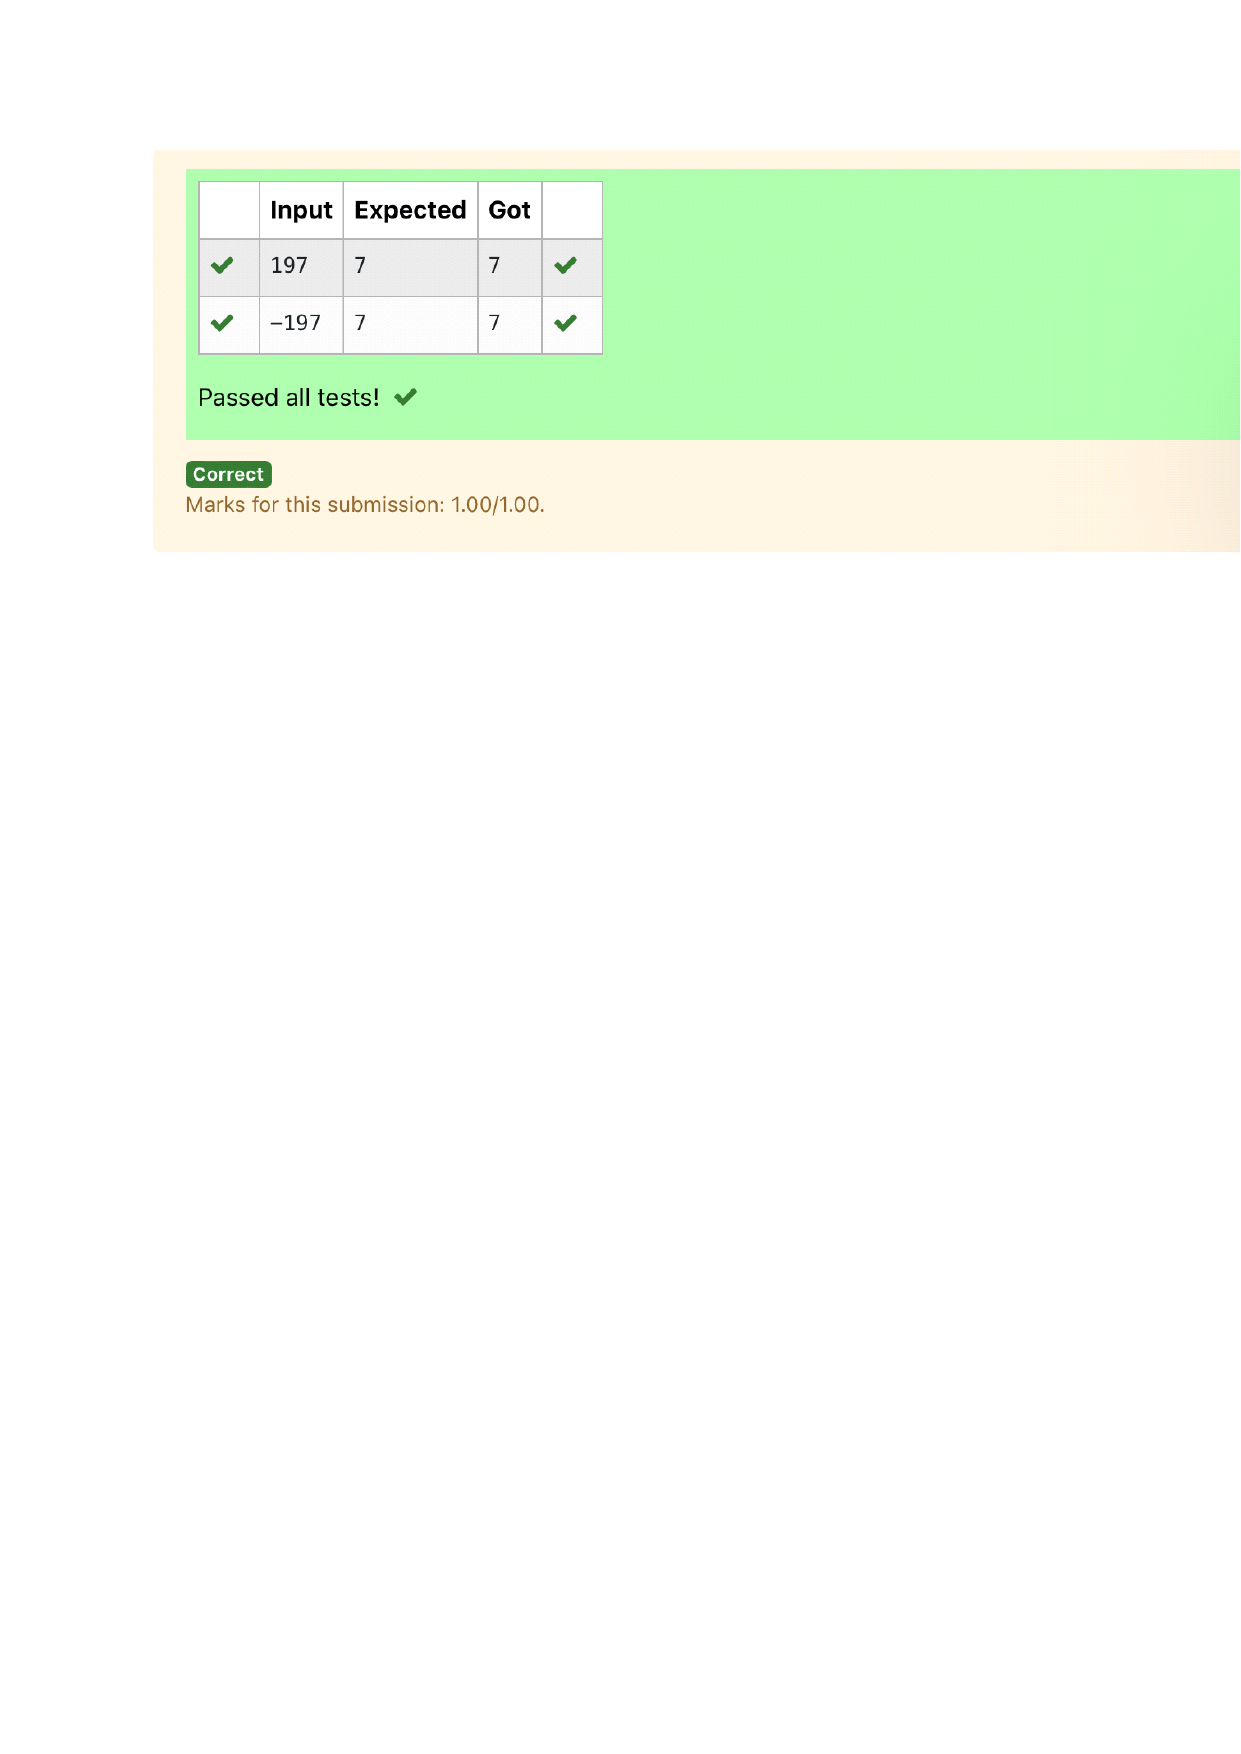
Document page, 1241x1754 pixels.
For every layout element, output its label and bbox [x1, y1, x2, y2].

picture [150, 150, 1241, 555]
